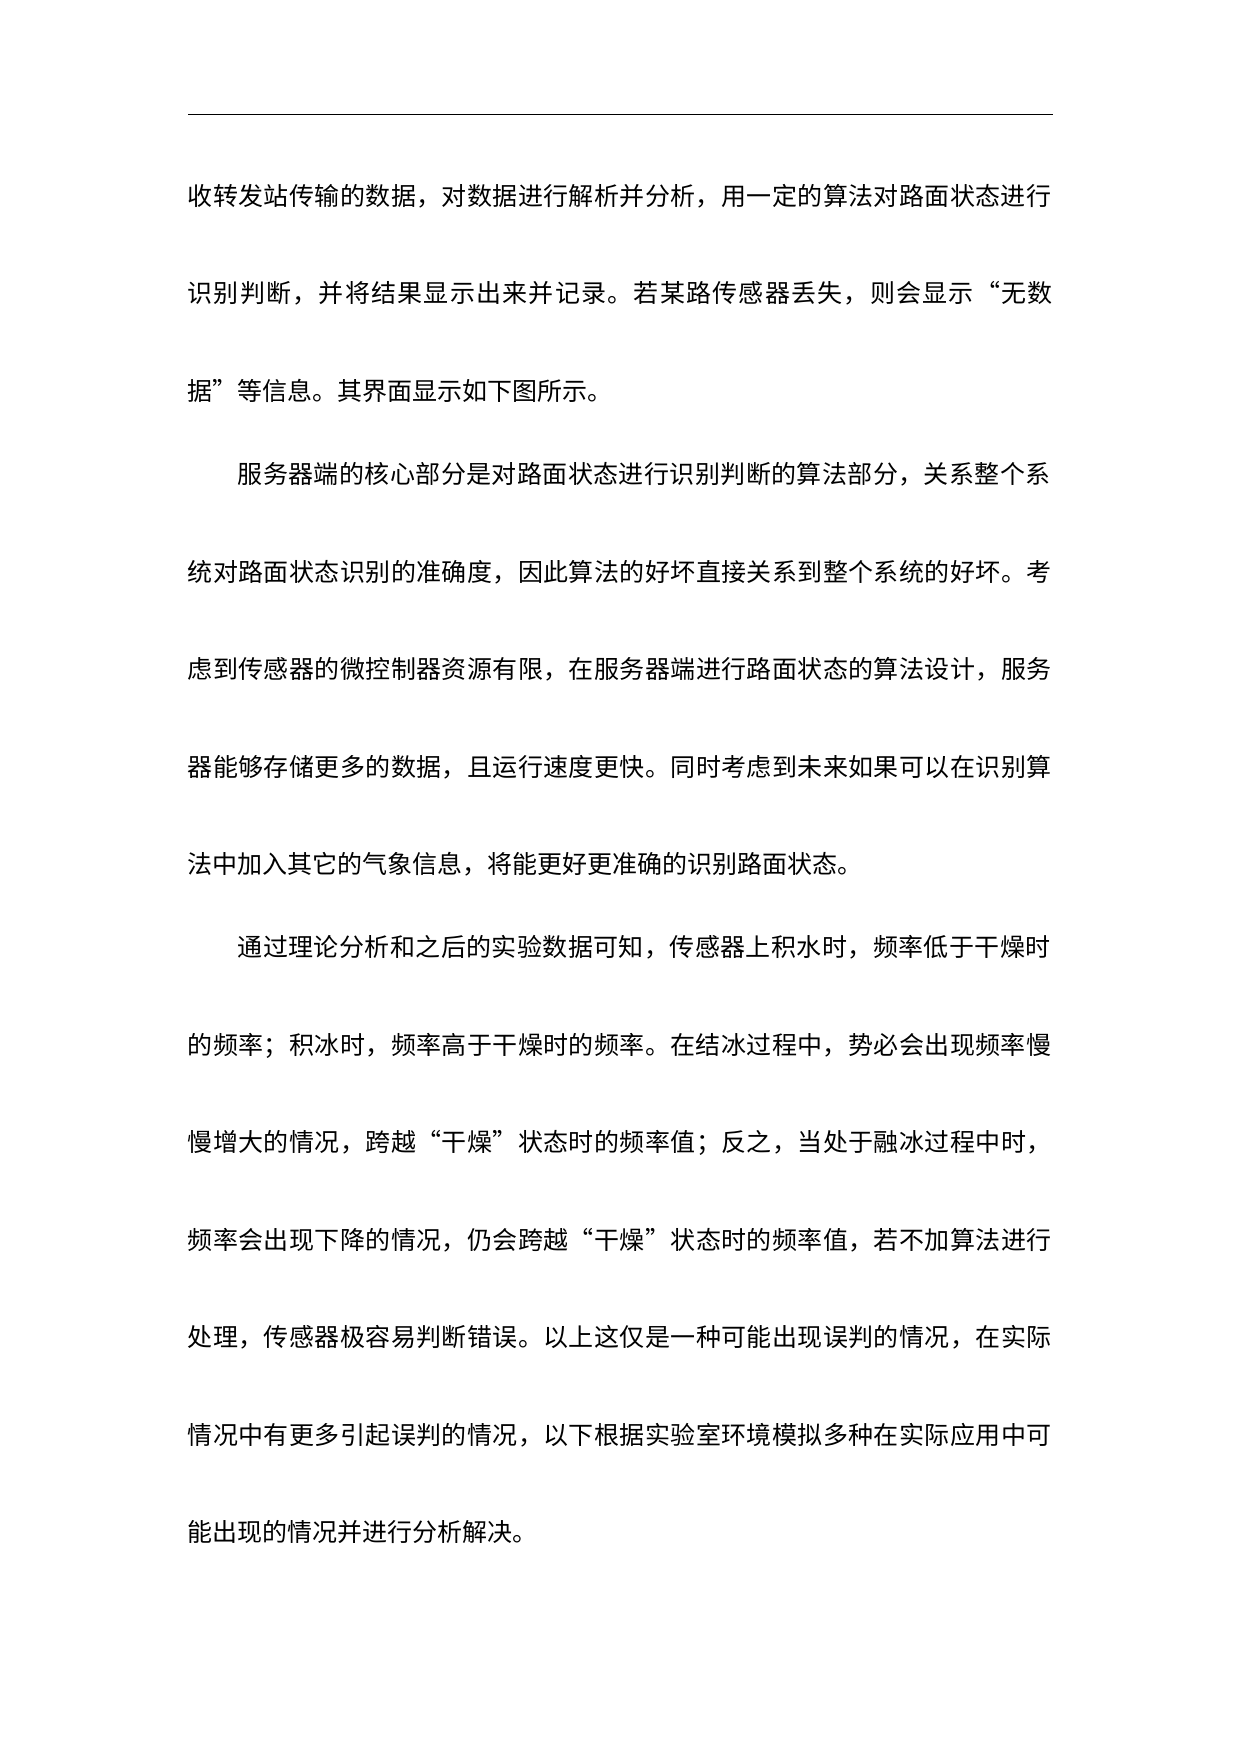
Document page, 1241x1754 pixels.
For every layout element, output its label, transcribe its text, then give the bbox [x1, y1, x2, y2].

text 通过理论分析和之后的实验数据可知，传感器上积水时，频率低于干燥时的频率；积冰时，频率高于干燥时的频率。在结冰过程中，势必会出现频率慢慢增大的情况，跨越“干燥”状态时的频率值；反之，当处于融冰过程中时，频率会出现下降的情况，仍会跨越“干燥”状态时的频率值，若不加算法进行处理，传感器极容易判断错误。以上这仅是一种可能出现误判的情况，在实际情况中有更多引起误判的情况，以下根据实验室环境模拟多种在实际应用中可能出现的情况并进行分析解决。 [187, 913, 1053, 1563]
text 服务器端的核心部分是对路面状态进行识别判断的算法部分，关系整个系统对路面状态识别的准确度，因此算法的好坏直接关系到整个系统的好坏。考虑到传感器的微控制器资源有限，在服务器端进行路面状态的算法设计，服务器能够存储更多的数据，且运行速度更快。同时考虑到未来如果可以在识别算法中加入其它的气象信息，将能更好更准确的识别路面状态。 [187, 440, 1053, 895]
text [187, 162, 1053, 422]
